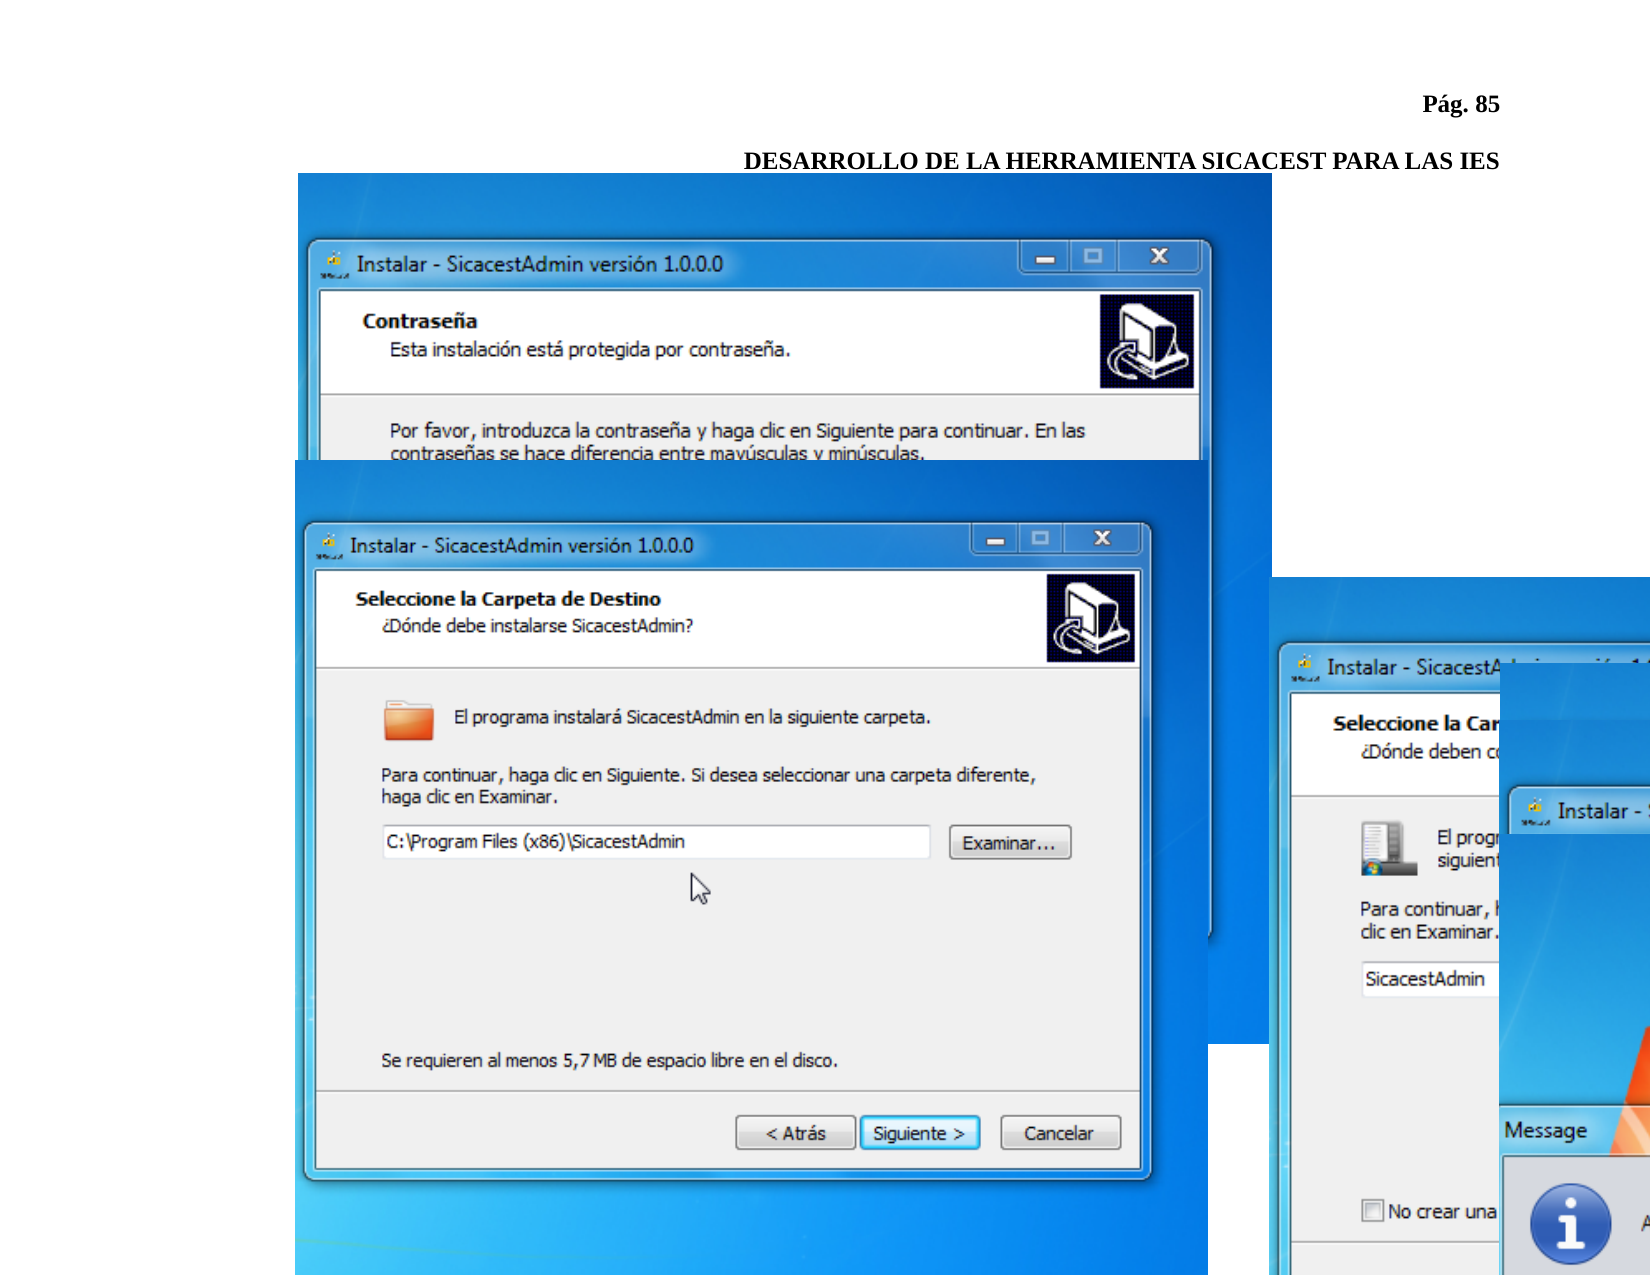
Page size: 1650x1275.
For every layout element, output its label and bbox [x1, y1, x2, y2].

picture [295, 173, 1650, 1275]
